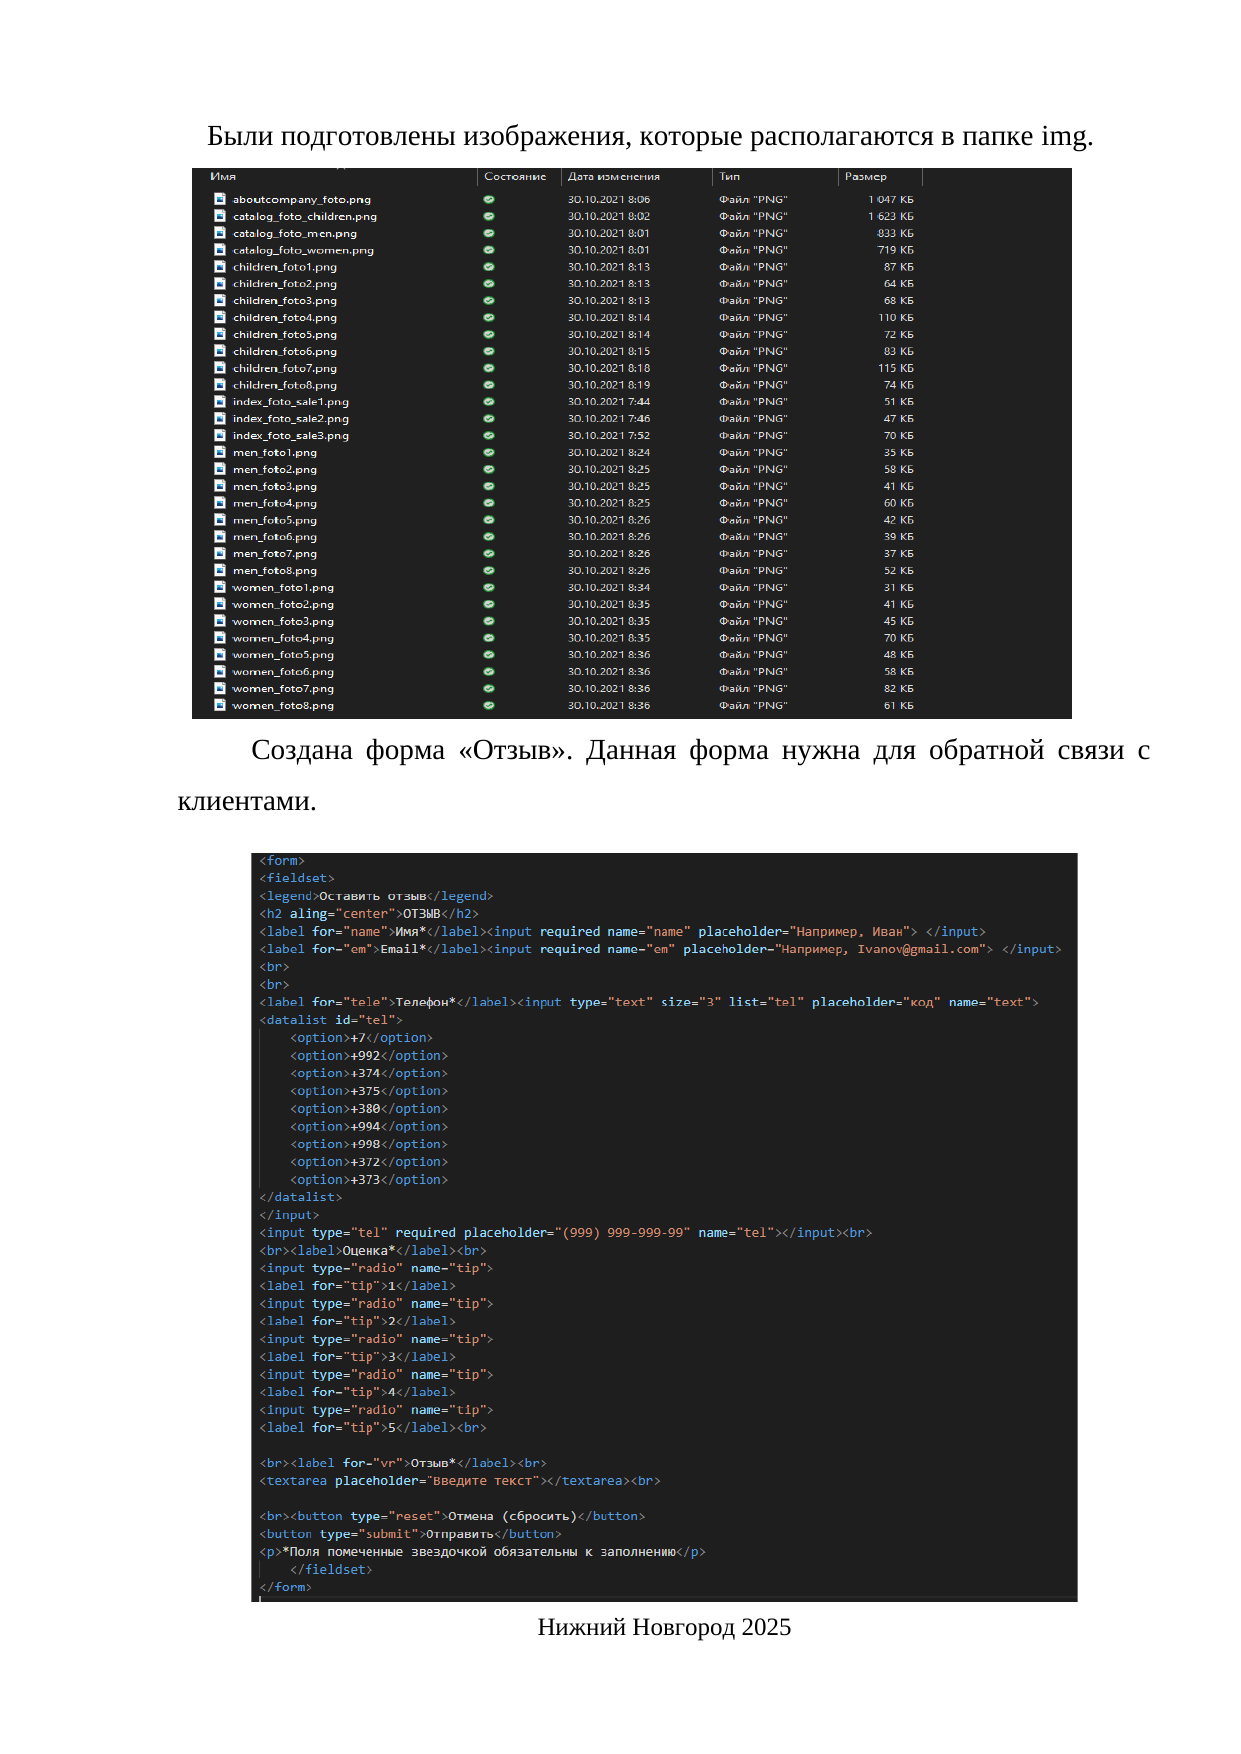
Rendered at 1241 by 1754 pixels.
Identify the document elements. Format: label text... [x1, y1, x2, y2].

text Создана форма «Отзыв». Данная форма нужна для обратной связи с клиентами. [177, 732, 1152, 816]
picture [192, 168, 1072, 719]
text Были подготовлены изображения, которые располагаются в папке img. [118, 118, 1152, 152]
picture [251, 853, 1078, 1602]
